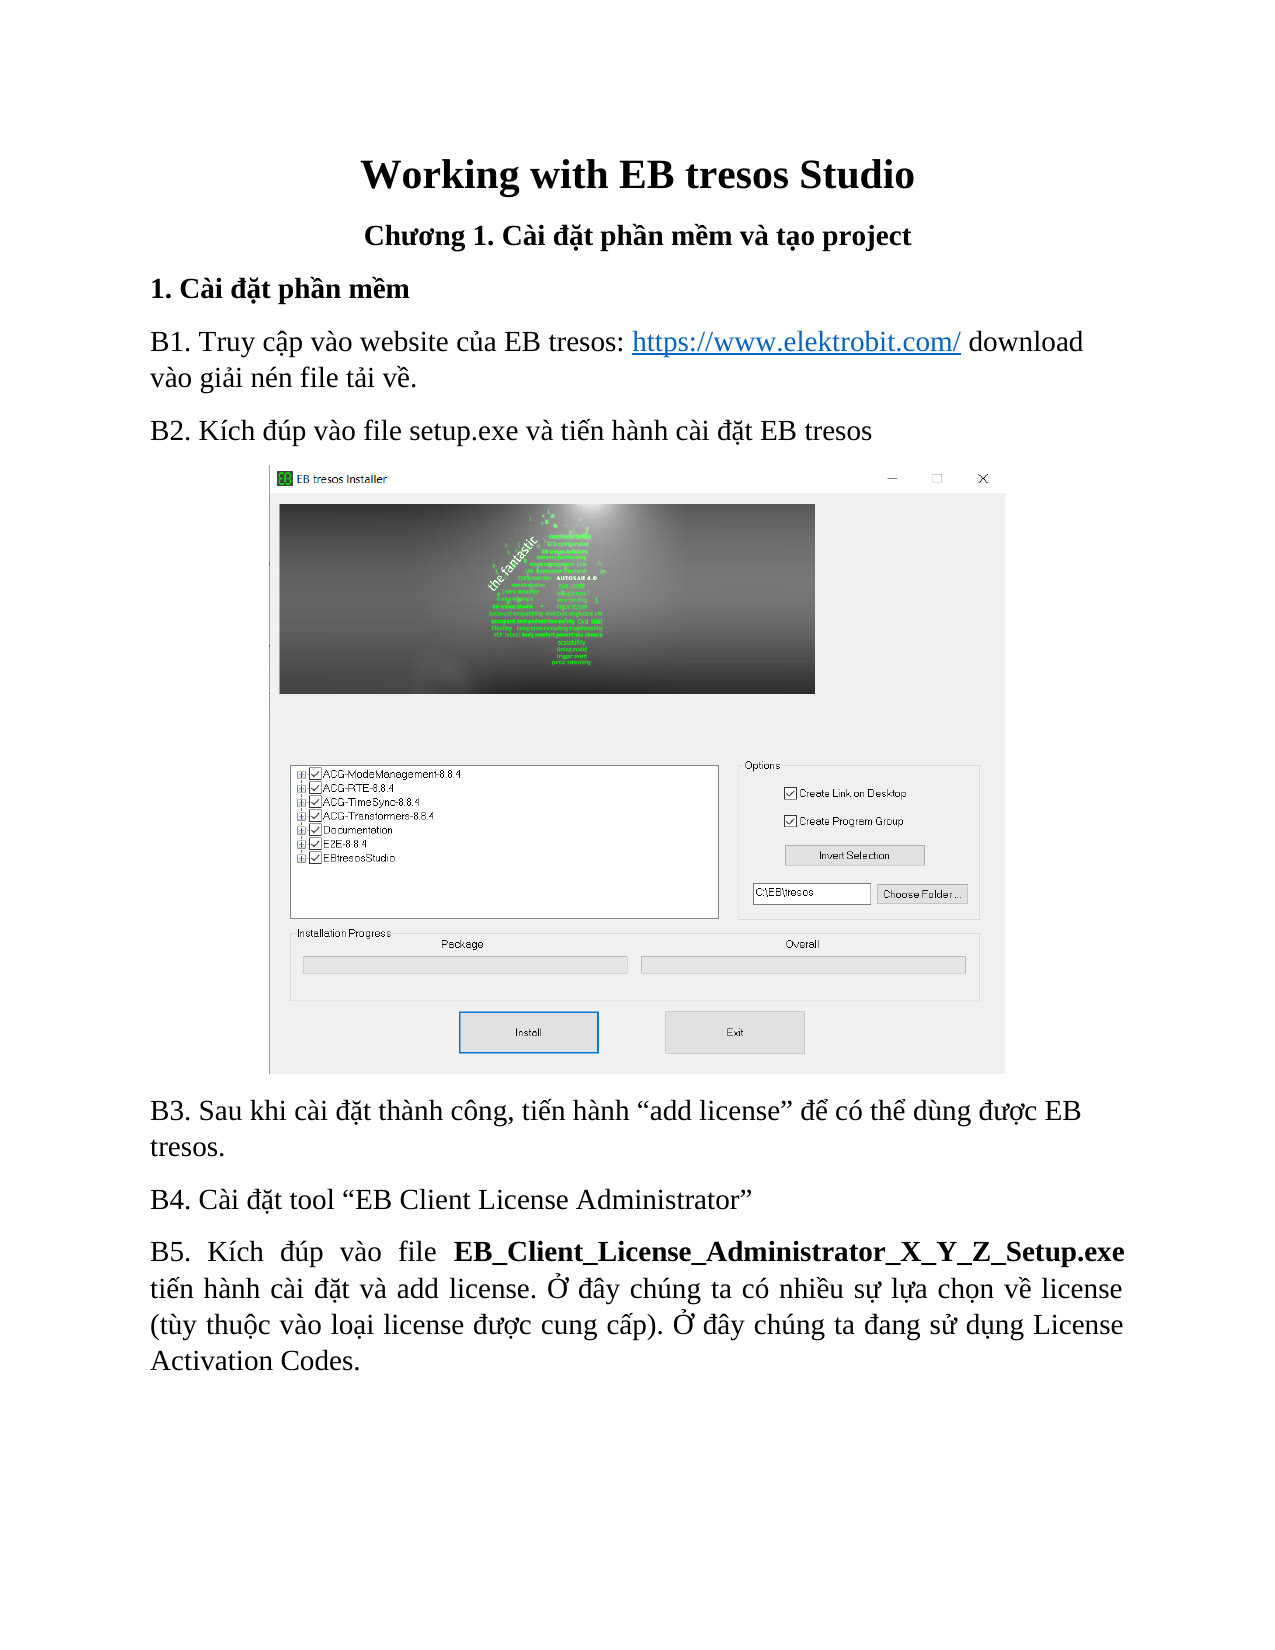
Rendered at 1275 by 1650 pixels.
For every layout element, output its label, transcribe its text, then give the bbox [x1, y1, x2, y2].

text Chương 1. Cài đặt phần mềm và tạo project [150, 218, 1125, 252]
text B5. Kích đúp vào file EB_Client_License_Administrator_X_Y_Z_Setup.exe tiến hành cài đặt và add license. Ở đây chúng ta có nhiều sự lựa chọn về license (tùy thuộc vào loại license được cung cấp). Ở đây chúng ta đang sử dụng License Activation Codes. [150, 1234, 1125, 1377]
text 1. Cài đặt phần mềm [150, 271, 1125, 305]
text Working with EB tresos Studio [150, 150, 1125, 198]
picture [269, 465, 1006, 1074]
text B4. Cài đặt tool “EB Client License Administrator” [150, 1182, 1125, 1215]
text B2. Kích đúp vào file setup.exe và tiến hành cài đặt EB tresos [150, 413, 1125, 446]
text B3. Sau khi cài đặt thành công, tiến hành “add license” để có thể dùng được EB tresos. [150, 1093, 1125, 1162]
text B1. Truy cập vào website của EB tresos: https://www.elektrobit.com/ download vào giải nén file tải về. [150, 324, 1125, 394]
